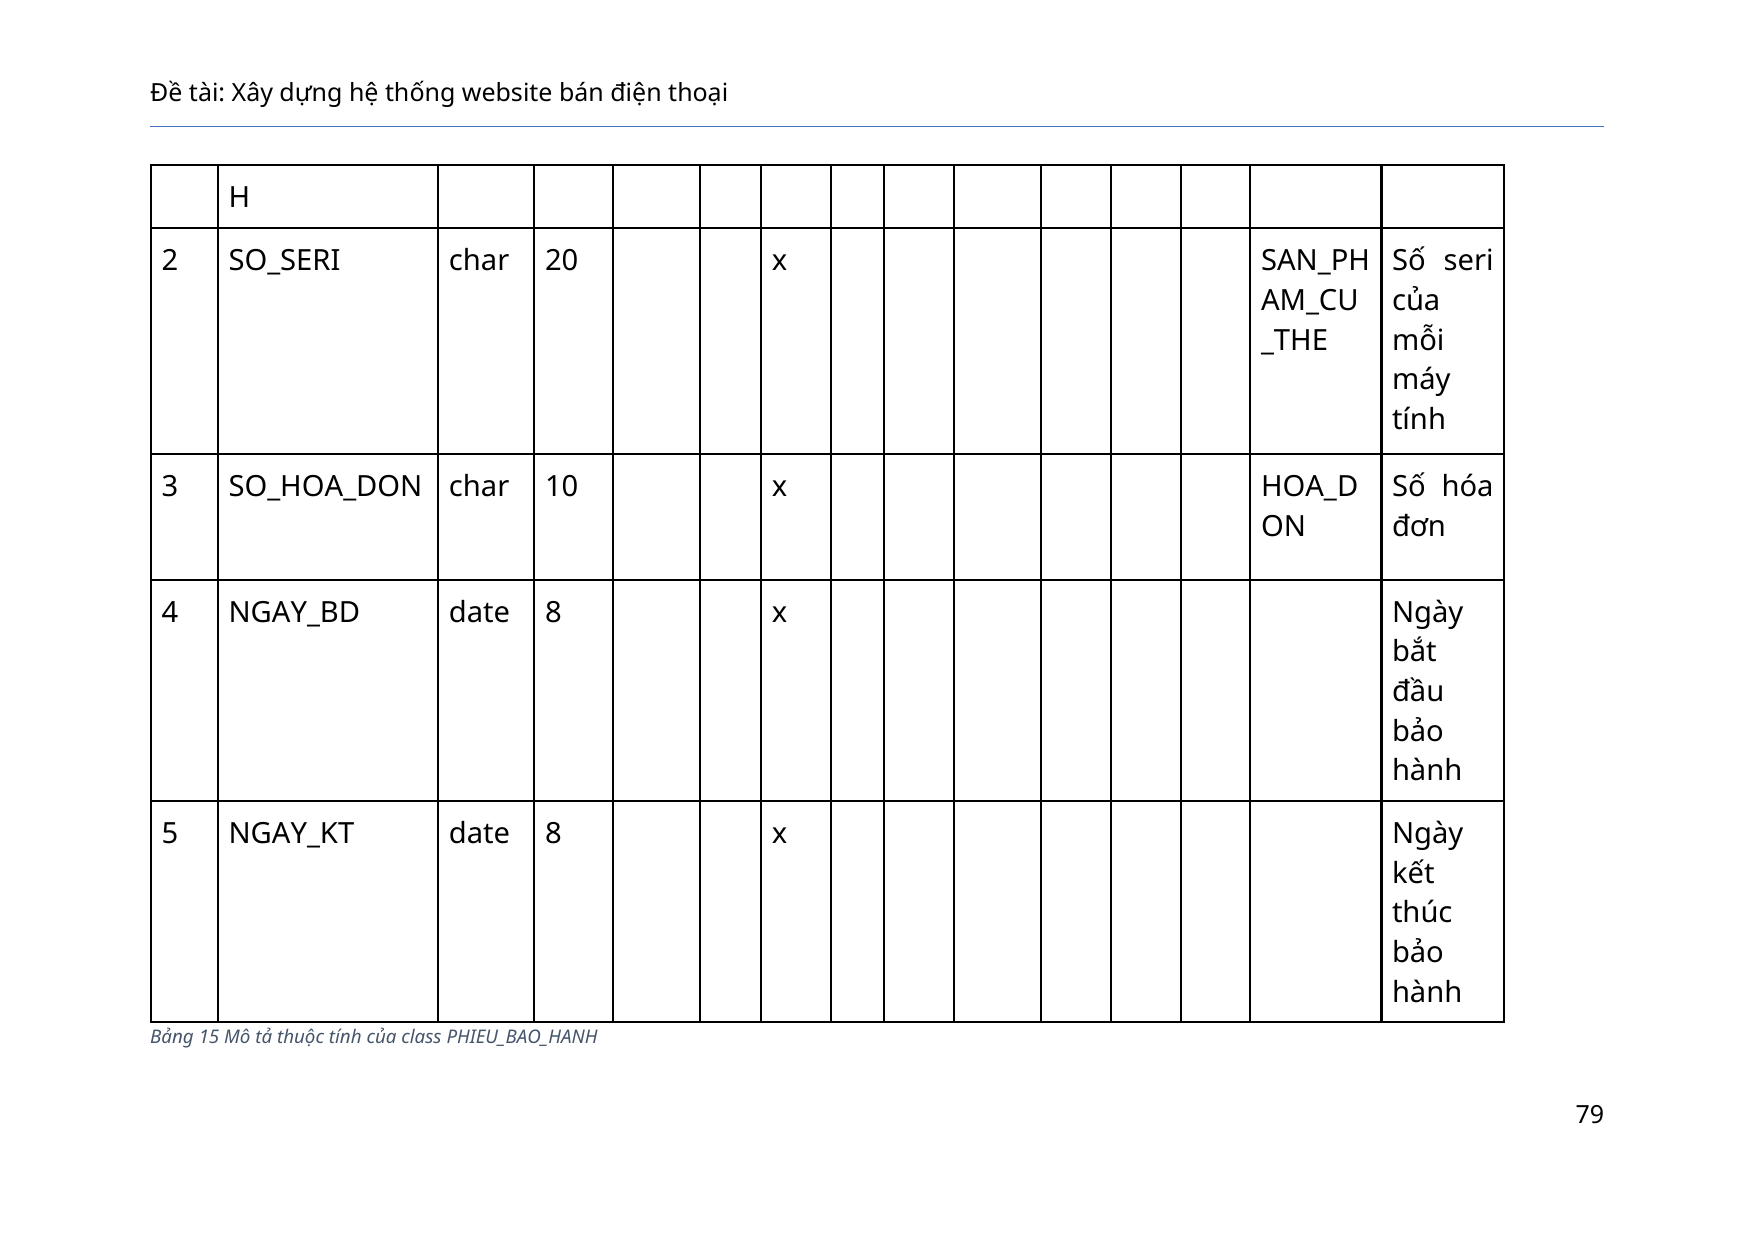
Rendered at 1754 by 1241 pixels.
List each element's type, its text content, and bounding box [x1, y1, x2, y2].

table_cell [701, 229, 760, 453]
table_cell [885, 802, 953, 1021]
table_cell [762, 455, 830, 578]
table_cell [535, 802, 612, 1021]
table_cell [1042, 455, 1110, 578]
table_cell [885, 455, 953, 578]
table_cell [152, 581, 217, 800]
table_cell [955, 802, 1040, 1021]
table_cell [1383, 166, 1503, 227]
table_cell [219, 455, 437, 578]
text Bảng 15 Mô tả thuộc tính của class PHIEU_BAO_HANH [150, 1023, 1604, 1049]
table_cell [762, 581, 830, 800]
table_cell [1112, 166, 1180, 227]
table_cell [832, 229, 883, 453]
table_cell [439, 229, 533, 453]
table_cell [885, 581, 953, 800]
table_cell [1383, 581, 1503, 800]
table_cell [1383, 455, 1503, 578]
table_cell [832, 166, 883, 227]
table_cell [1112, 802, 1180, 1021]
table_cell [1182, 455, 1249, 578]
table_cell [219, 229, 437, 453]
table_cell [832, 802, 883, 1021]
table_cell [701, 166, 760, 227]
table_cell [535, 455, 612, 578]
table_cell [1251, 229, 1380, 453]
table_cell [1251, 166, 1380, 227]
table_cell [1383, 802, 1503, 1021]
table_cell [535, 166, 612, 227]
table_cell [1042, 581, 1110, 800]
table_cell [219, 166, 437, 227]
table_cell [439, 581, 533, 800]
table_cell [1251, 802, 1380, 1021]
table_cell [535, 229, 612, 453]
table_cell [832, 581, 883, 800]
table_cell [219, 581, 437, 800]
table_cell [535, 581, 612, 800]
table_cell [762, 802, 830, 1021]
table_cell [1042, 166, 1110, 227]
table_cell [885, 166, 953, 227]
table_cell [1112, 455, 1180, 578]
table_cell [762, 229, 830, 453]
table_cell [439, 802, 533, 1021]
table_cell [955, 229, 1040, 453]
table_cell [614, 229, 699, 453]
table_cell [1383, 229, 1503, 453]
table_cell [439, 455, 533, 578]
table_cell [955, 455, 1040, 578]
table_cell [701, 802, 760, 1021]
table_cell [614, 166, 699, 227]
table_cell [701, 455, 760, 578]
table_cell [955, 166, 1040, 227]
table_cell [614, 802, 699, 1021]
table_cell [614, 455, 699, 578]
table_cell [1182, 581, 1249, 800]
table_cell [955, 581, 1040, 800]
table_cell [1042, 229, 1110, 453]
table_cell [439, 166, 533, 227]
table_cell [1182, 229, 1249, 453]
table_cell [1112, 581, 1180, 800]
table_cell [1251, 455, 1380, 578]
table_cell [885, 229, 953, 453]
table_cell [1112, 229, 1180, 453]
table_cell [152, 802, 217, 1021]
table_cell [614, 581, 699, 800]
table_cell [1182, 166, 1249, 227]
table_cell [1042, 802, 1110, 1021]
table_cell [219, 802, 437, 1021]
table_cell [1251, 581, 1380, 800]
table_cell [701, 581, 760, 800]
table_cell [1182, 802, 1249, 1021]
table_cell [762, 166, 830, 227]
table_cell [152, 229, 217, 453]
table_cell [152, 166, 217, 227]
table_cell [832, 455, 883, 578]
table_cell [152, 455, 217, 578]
